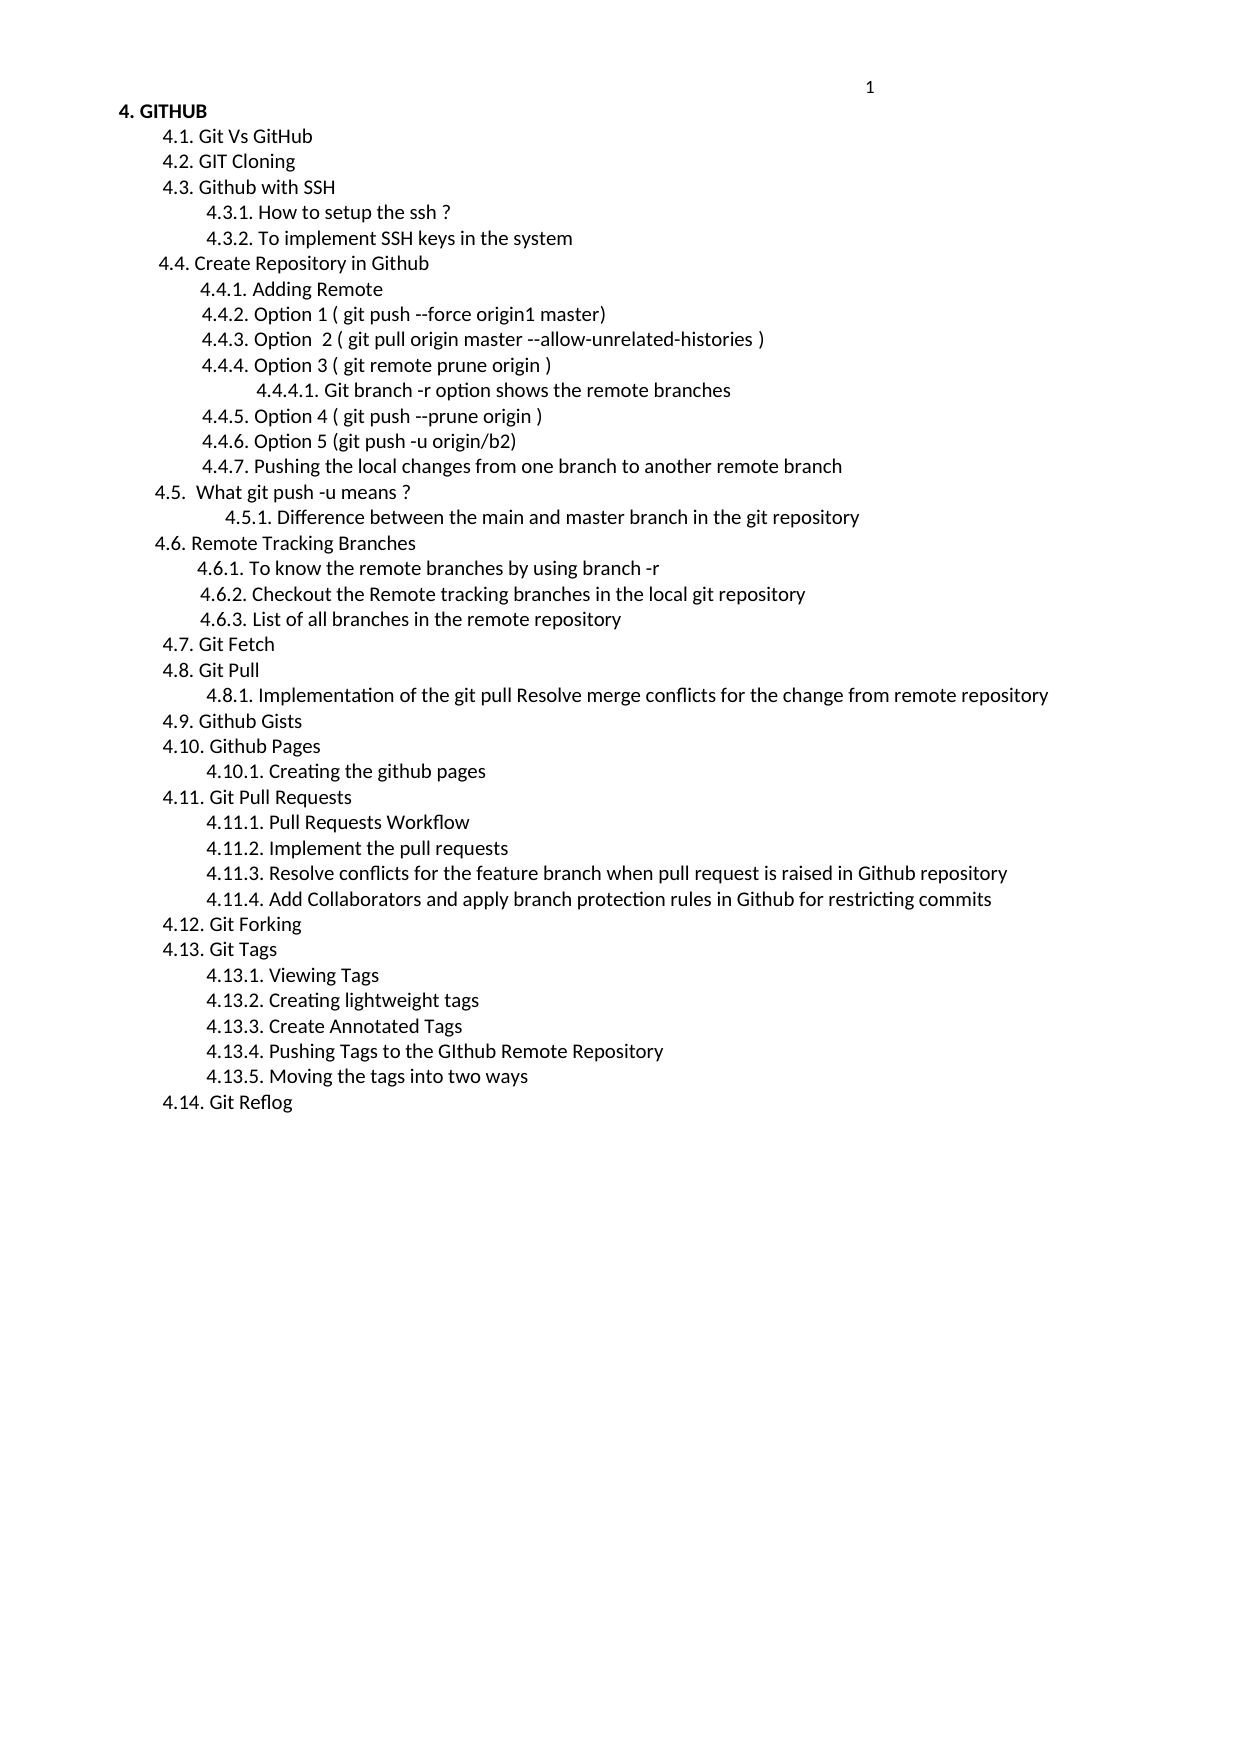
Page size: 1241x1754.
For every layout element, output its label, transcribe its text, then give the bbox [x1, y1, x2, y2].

text 4.14. Git Reflog [162, 1089, 1165, 1114]
text 4.4.6. Option 5 (git push -u origin/b2) [75, 428, 1165, 454]
text 4.11.1. Pull Requests Workflow [206, 809, 1165, 835]
text 4. GITHUB [119, 98, 1165, 123]
text 4.10.1. Creating the github pages [206, 759, 1165, 784]
text 4.13.3. Create Annotated Tags [206, 1013, 1165, 1038]
text 4.11.2. Implement the pull requests [206, 835, 1165, 860]
text 4.11. Git Pull Requests [162, 784, 1165, 809]
text 4.4.5. Option 4 ( git push --prune origin ) [75, 403, 1165, 428]
text 4.11.3. Resolve conflicts for the feature branch when pull request is raised in Github repository [206, 860, 1165, 886]
text 4.3.2. To implement SSH keys in the system [206, 225, 1165, 250]
text 4.5. What git push -u means ? [75, 479, 1165, 504]
text 4.4.2. Option 1 ( git push --force origin1 master) [75, 301, 1165, 327]
text 4.8. Git Pull [162, 657, 1165, 682]
text 4.6.1. To know the remote branches by using branch -r [75, 555, 1165, 581]
text 4.13.5. Moving the tags into two ways [206, 1064, 1165, 1089]
text 4.4.7. Pushing the local changes from one branch to another remote branch [75, 454, 1165, 479]
text 4.6. Remote Tracking Branches [75, 530, 1165, 555]
text 4.3. Github with SSH [162, 174, 1165, 199]
text 4.7. Git Fetch [162, 632, 1165, 657]
text 4.13.4. Pushing Tags to the GIthub Remote Repository [206, 1038, 1165, 1064]
text 4.10. Github Pages [162, 733, 1165, 759]
text 4.13.1. Viewing Tags [206, 962, 1165, 987]
text 4.3.1. How to setup the ssh ? [206, 199, 1165, 225]
text 4.2. GIT Cloning [162, 149, 1165, 174]
text 4.6.3. List of all branches in the remote repository [75, 606, 1165, 632]
text 4.13. Git Tags [162, 937, 1165, 962]
text 4.4.1. Adding Remote [75, 276, 1165, 301]
text 4.12. Git Forking [162, 911, 1165, 937]
text 4.4.3. Option 2 ( git pull origin master --allow-unrelated-histories ) [75, 327, 1165, 352]
text 4.5.1. Difference between the main and master branch in the git repository [150, 504, 1165, 530]
text 4.13.2. Creating lightweight tags [206, 987, 1165, 1013]
text 4.4.4. Option 3 ( git remote prune origin ) [75, 352, 1165, 377]
text 4.4. Create Repository in Github [75, 250, 1165, 276]
text 4.1. Git Vs GitHub [162, 123, 1165, 149]
text 4.9. Github Gists [162, 708, 1165, 733]
text 4.11.4. Add Collaborators and apply branch protection rules in Github for restricting commits [206, 886, 1165, 911]
text 4.4.4.1. Git branch -r option shows the remote branches [150, 377, 1165, 403]
text 4.6.2. Checkout the Remote tracking branches in the local git repository [75, 581, 1165, 606]
text 4.8.1. Implementation of the git pull Resolve merge conflicts for the change from remote repository [206, 682, 1165, 708]
